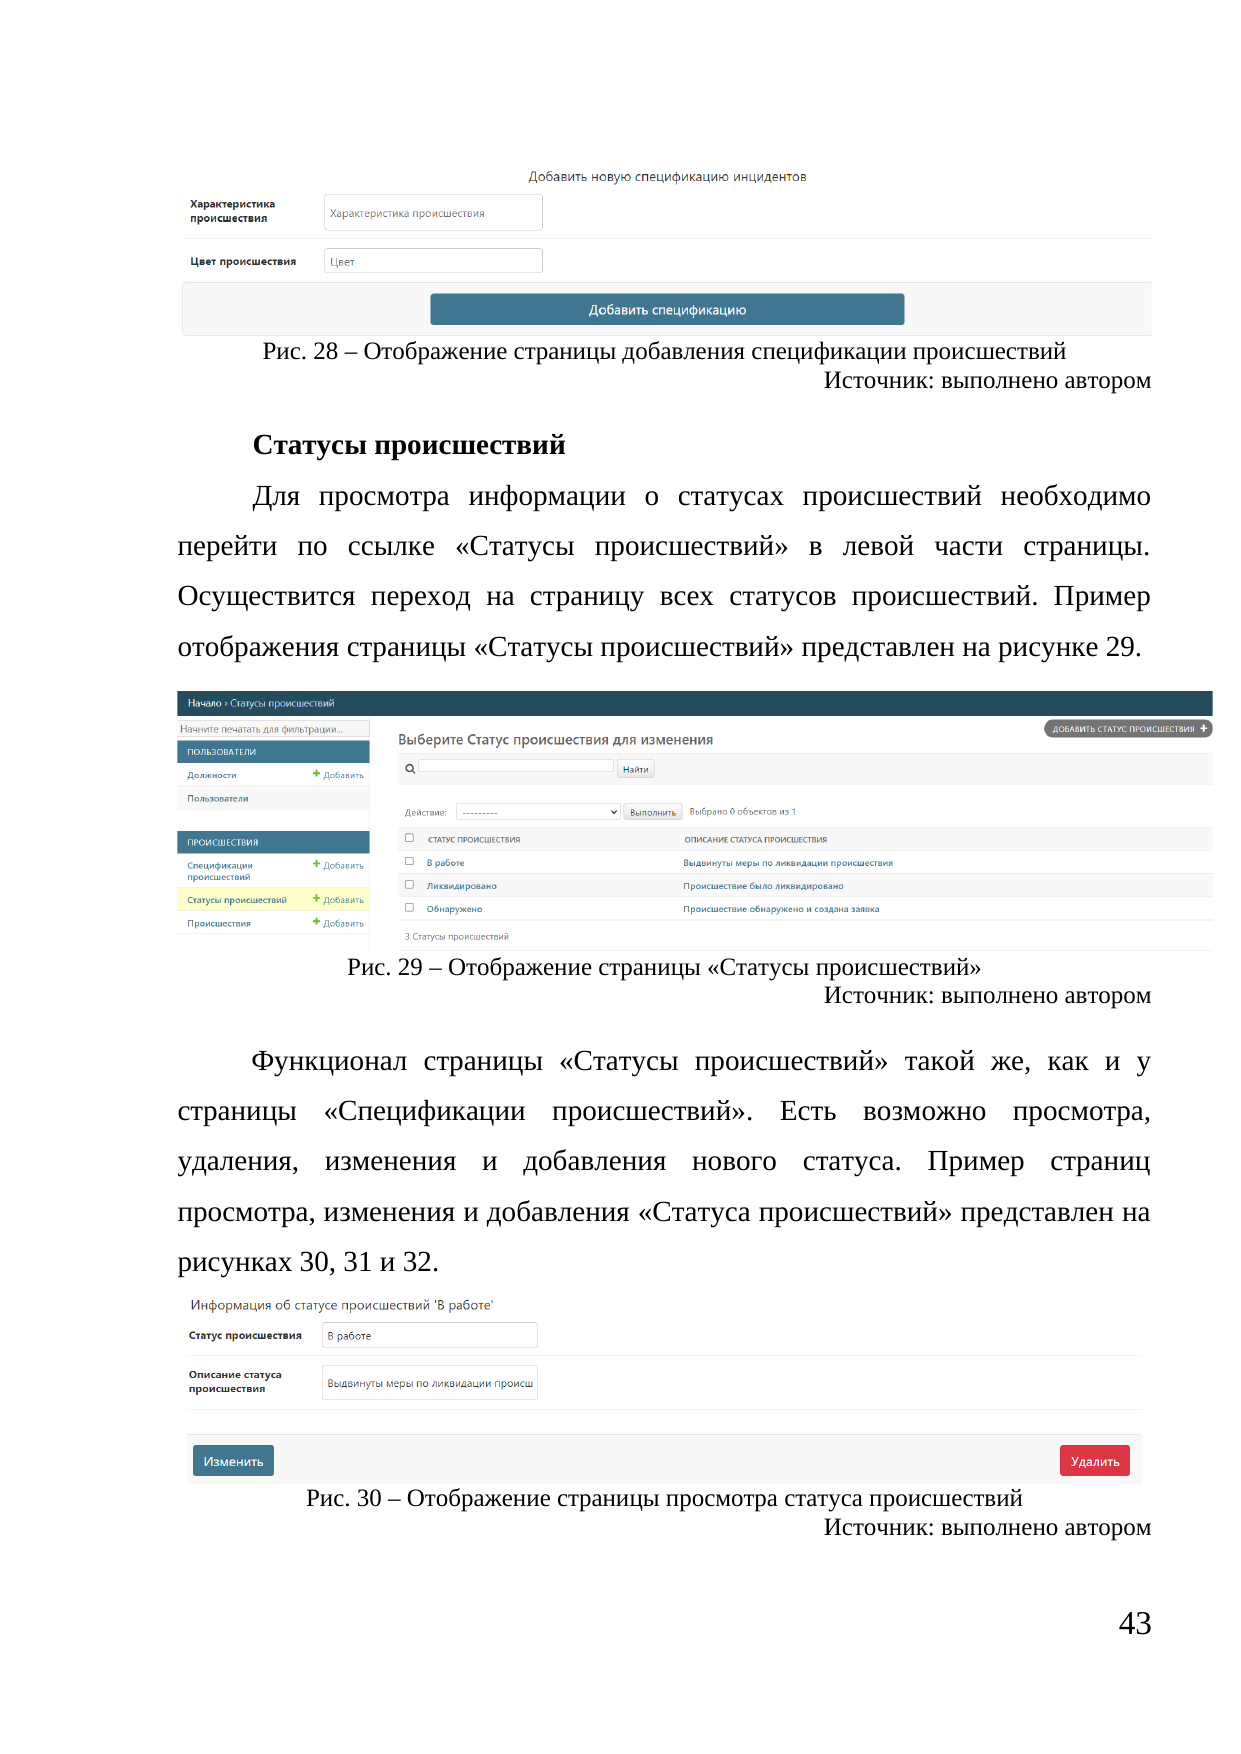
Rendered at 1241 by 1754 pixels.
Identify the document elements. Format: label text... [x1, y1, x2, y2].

text Рис. 28 – Отображение страницы добавления спецификации происшествий [177, 337, 1152, 365]
text Рис. 30 – Отображение страницы просмотра статуса происшествий [177, 1483, 1152, 1512]
text Функционал страницы «Статусы происшествий» такой же, как и у страницы «Спецификации происшествий». Есть возможно просмотра, удаления, изменения и добавления нового статуса. Пример страниц просмотра, изменения и добавления «Статуса происшествий» представлен на рисунках 30, 31 и 32. [177, 1043, 1152, 1277]
text Источник: выполнено автором [177, 365, 1152, 394]
picture [177, 151, 1152, 337]
text Для просмотра информации о статусах происшествий необходимо перейти по ссылке «Статусы происшествий» в левой части страницы. Осуществится переход на страницу всех статусов происшествий. Пример отображения страницы «Статусы происшествий» представлен на рисунке 29. [177, 478, 1152, 662]
text Статусы происшествий [177, 427, 1152, 461]
text Источник: выполнено автором [177, 980, 1152, 1009]
picture [186, 1294, 1143, 1484]
text Источник: выполнено автором [177, 1512, 1152, 1541]
text Рис. 29 – Отображение страницы «Статусы происшествий» [177, 952, 1152, 980]
picture [177, 691, 1213, 952]
